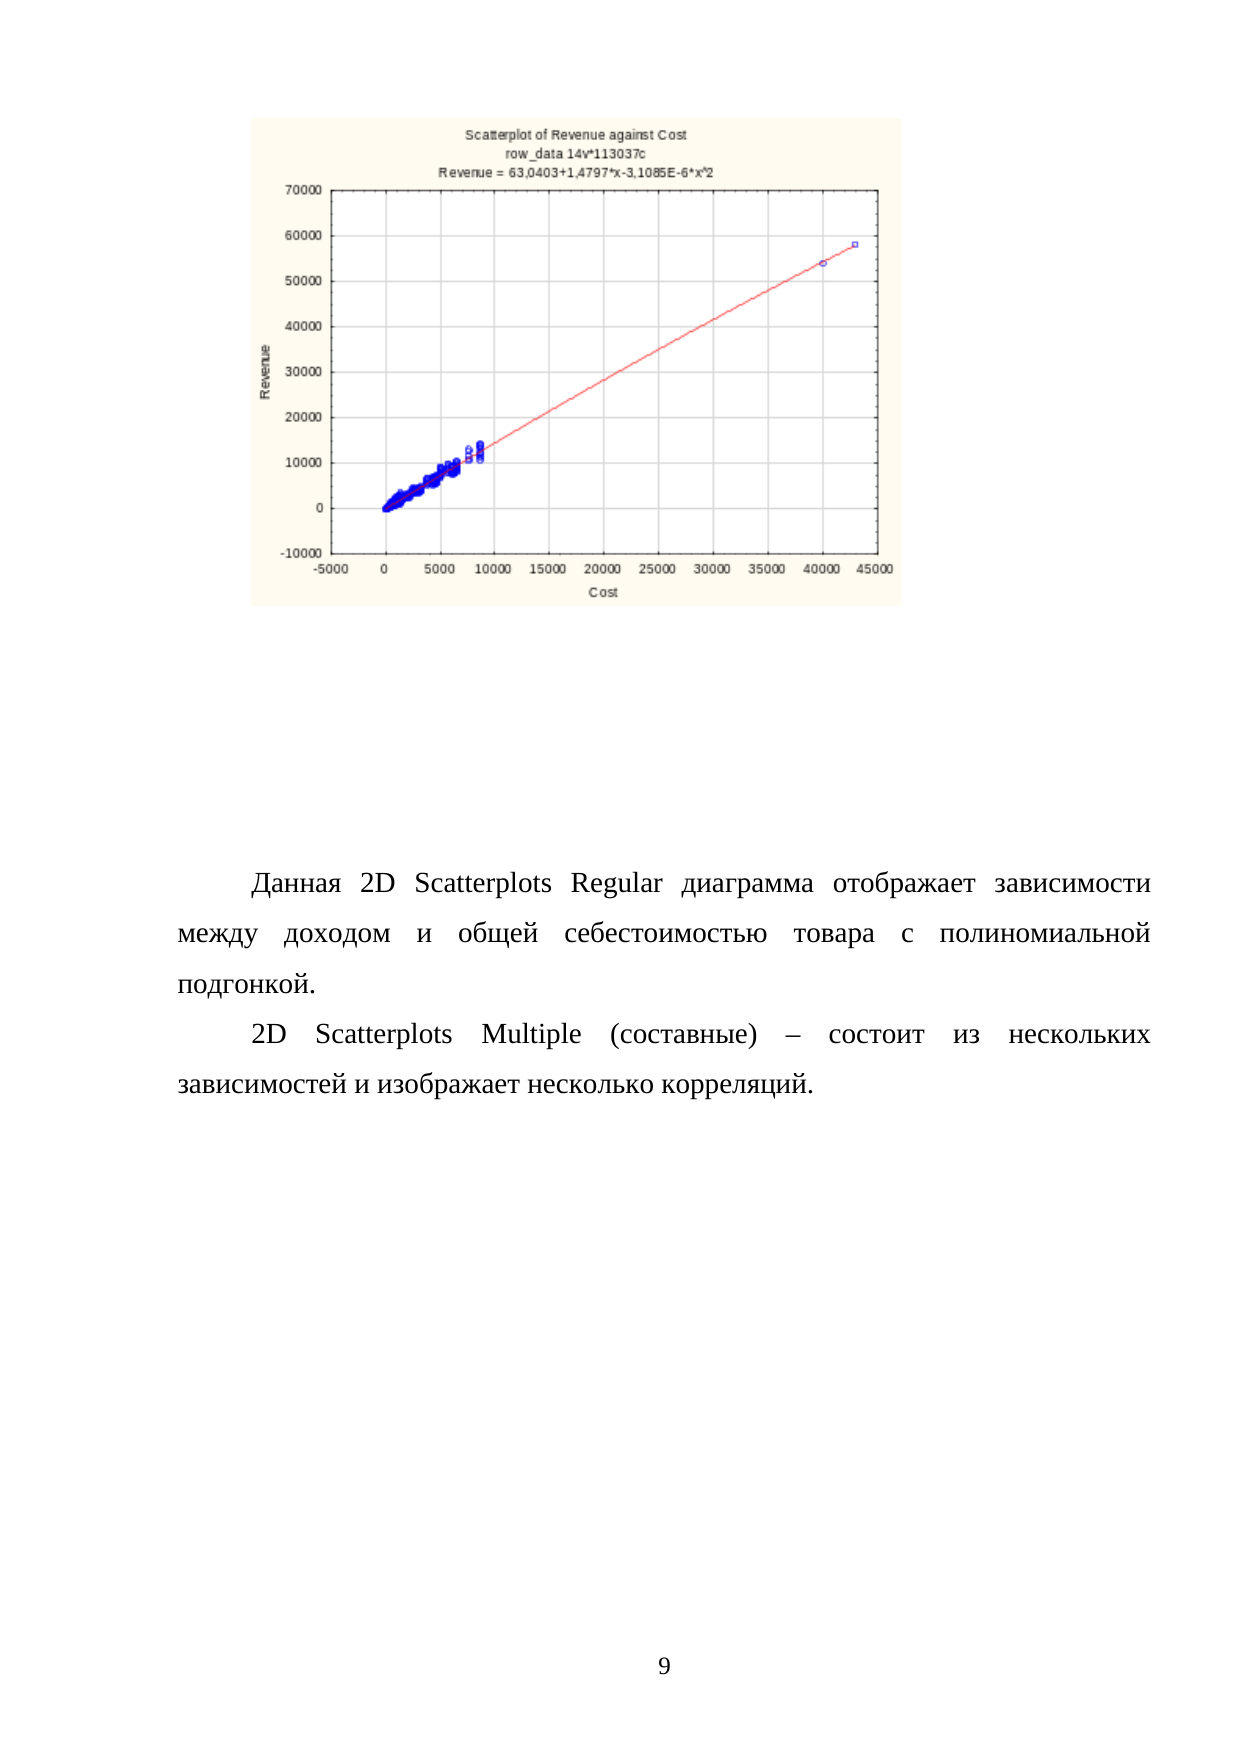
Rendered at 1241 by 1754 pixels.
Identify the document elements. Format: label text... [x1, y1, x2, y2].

text Данная 2D Scatterplots Regular диаграмма отображает зависимости между доходом и общей себестоимостью товара с полиномиальной подгонкой. [177, 865, 1152, 999]
text 2D Scatterplots Multiple (составные) – состоит из нескольких зависимостей и изображает несколько корреляций. [177, 1016, 1152, 1100]
